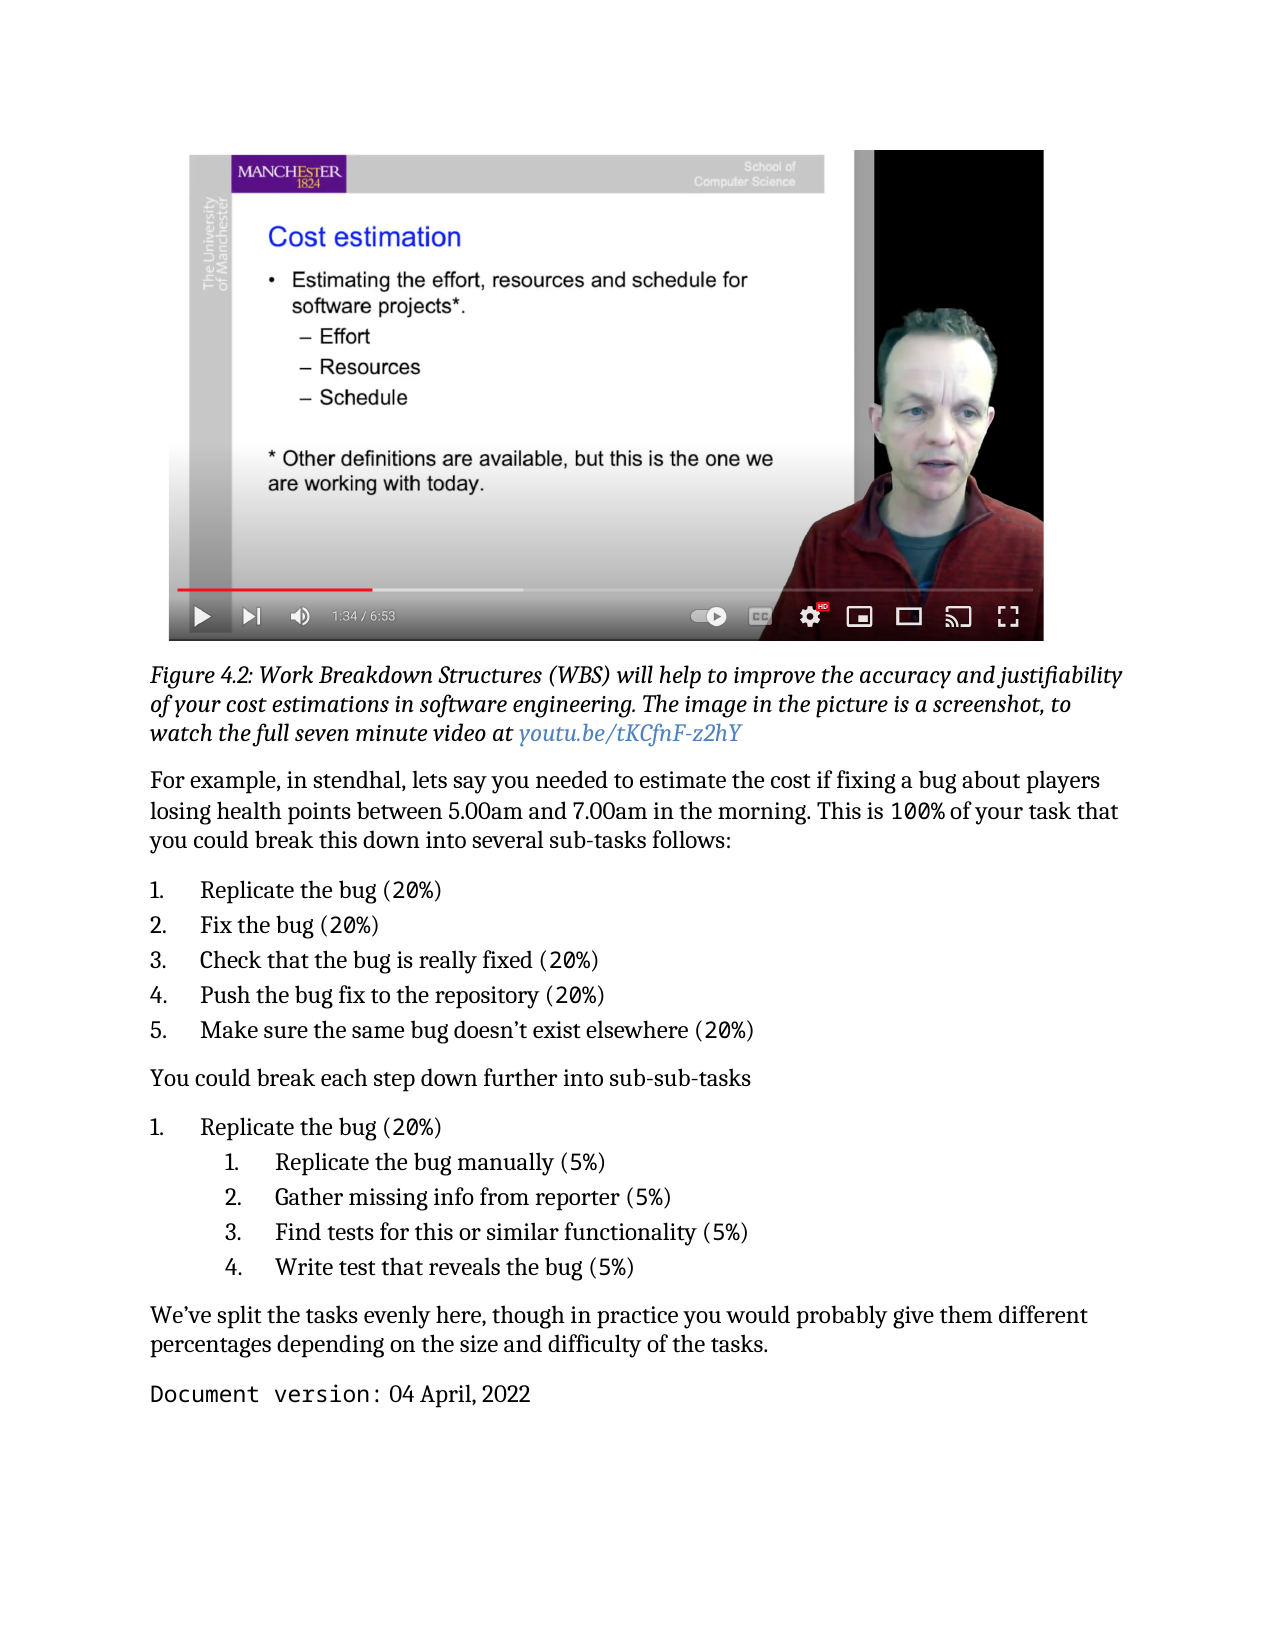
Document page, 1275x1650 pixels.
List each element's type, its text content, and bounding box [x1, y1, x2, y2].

text We’ve split the tasks evenly here, though in practice you would probably give them different percentages depending on the size and difficulty of the tasks. [150, 1301, 1125, 1359]
list Check that the bug is really fixed (20%) [150, 944, 1125, 975]
text Document version: 04 April, 2022 [150, 1378, 1125, 1409]
list Push the bug fix to the repository (20%) [150, 979, 1125, 1010]
list Find tests for this or similar functionality (5%) [225, 1216, 1125, 1248]
list Write test that reveals the bug (5%) [225, 1251, 1125, 1283]
text Figure 4.2: Work Breakdown Structures (WBS) will help to improve the accuracy and justifiability of your cost estimations in software engineering. The image in the picture is a screenshot, to watch the full seven minute video at youtu.be/tKCfnF-z2hY [150, 661, 1125, 748]
list Make sure the same bug doesn’t exist elsewhere (20%) [150, 1014, 1125, 1045]
list Replicate the bug (20%) [150, 1111, 1125, 1143]
list Gather missing info from reporter (5%) [225, 1181, 1125, 1213]
list Fix the bug (20%) [150, 909, 1125, 940]
list Replicate the bug manually (5%) [225, 1146, 1125, 1178]
picture [168, 150, 1044, 641]
text For example, in stendhal, lets say you needed to estimate the cost if fixing a bug about players losing health points between 5.00am and 7.00am in the morning. This is 100% of your task that you could break this down into several sub-tasks follows: [150, 766, 1125, 855]
text You could break each step down further into sub-sub-tasks [150, 1064, 1125, 1093]
list Replicate the bug (20%) [150, 874, 1125, 905]
